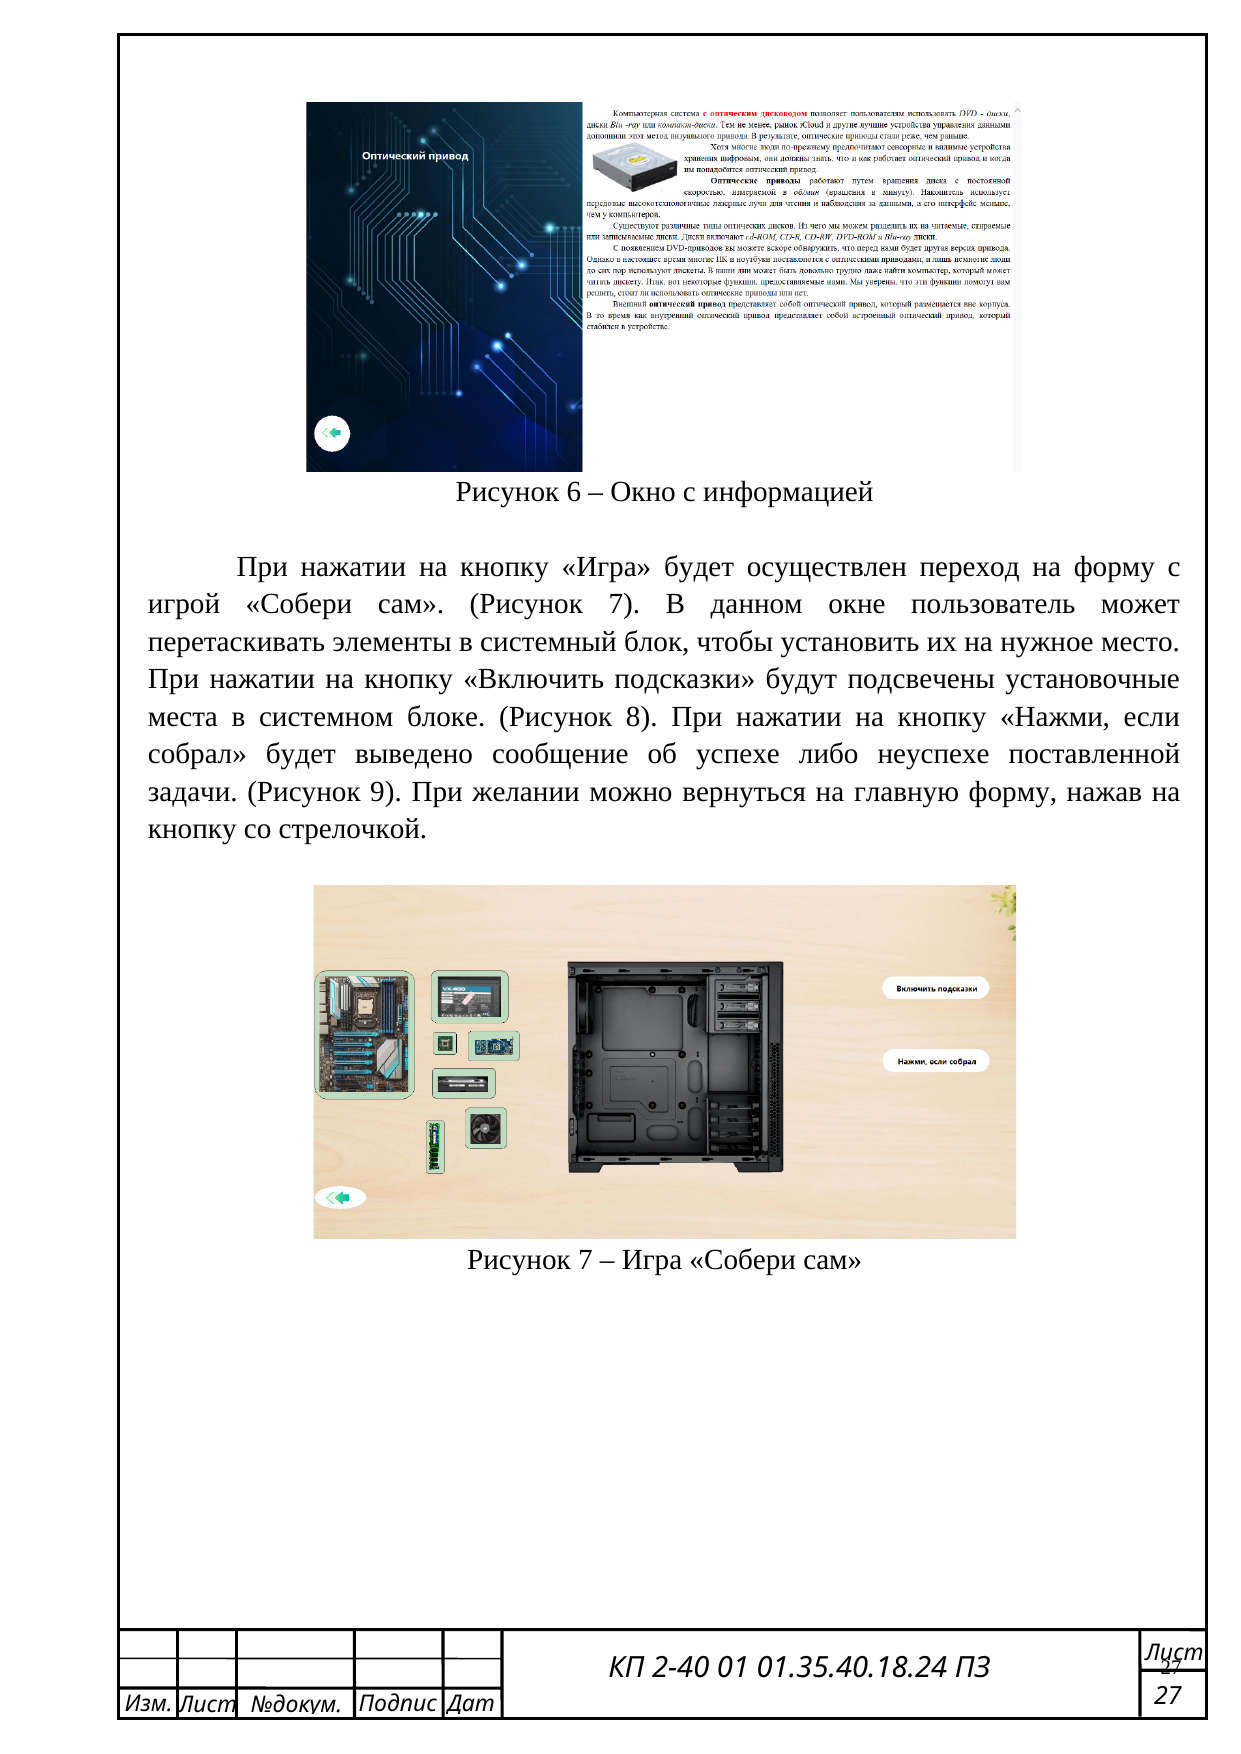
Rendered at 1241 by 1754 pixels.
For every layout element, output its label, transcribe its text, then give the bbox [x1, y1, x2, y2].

picture [313, 885, 1017, 1239]
list При нажатии на кнопку «Игра» будет осуществлен переход на форму с игрой «Собери сам». (Рисунок 7). В данном окне пользователь может перетаскивать элементы в системный блок, чтобы установить их на нужное место. При нажатии на кнопку «Включить подсказки» будут подсвечены установочные места в системном блоке. (Рисунок 8). При нажатии на кнопку «Нажми, если собрал» будет выведено сообщение об успехе либо неуспехе поставленной задачи. (Рисунок 9). При желании можно вернуться на главную форму, нажав на кнопку со стрелочкой. [148, 546, 1181, 846]
picture [306, 102, 1021, 472]
